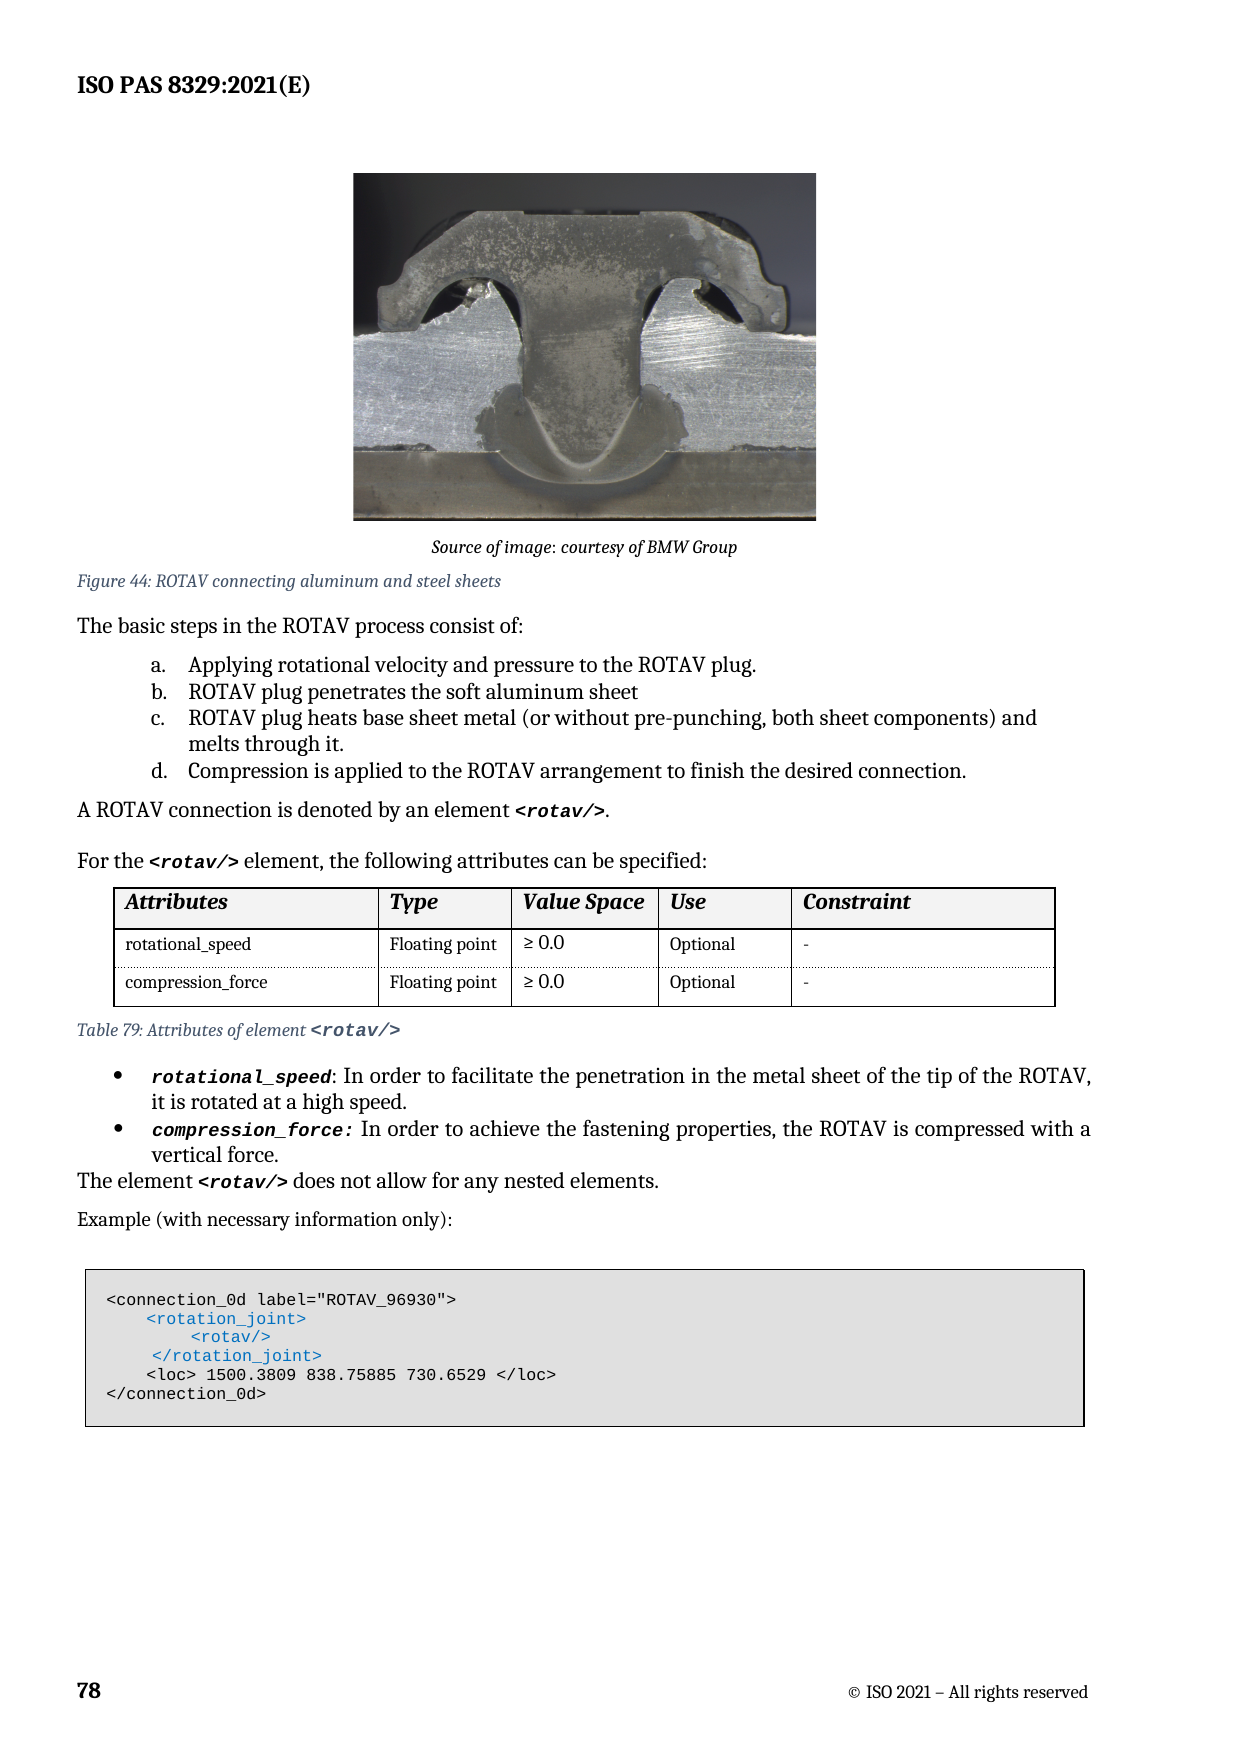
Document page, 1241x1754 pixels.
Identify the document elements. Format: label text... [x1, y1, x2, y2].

text Figure 44: ROTAV connecting aluminum and steel sheets [77, 571, 1092, 592]
text Example (with necessary information only): [77, 1207, 1092, 1232]
text The element <rotav/> does not allow for any nested elements. [77, 1168, 1092, 1194]
text <rotation_joint> [86, 1307, 1083, 1326]
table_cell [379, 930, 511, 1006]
text For the <rotav/> element, the following attributes can be specified: [77, 848, 1092, 874]
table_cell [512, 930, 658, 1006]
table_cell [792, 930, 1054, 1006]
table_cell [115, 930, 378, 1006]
text </connection_0d> [86, 1382, 1083, 1401]
list Applying rotational velocity and pressure to the ROTAV plug. [151, 652, 1092, 678]
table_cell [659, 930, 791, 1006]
list rotational_speed: In order to facilitate the penetration in the metal sheet of the tip of the ROTAV, it is rotated at a high speed. [114, 1063, 1092, 1115]
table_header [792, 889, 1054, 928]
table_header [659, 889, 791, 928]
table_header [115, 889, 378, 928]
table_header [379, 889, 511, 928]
text Source of image: courtesy of BMW Group [77, 533, 1092, 558]
text </rotation_joint> [86, 1345, 1083, 1364]
list ROTAV plug heats base sheet metal (or without pre-punching, both sheet components) and melts through it. [151, 705, 1092, 758]
list Compression is applied to the ROTAV arrangement to finish the desired connection. [151, 758, 1092, 784]
picture [353, 173, 817, 521]
text <loc> 1500.3809 838.75885 730.6529 </loc> [86, 1364, 1083, 1382]
text The basic steps in the ROTAV process consist of: [77, 613, 1092, 640]
list ROTAV plug penetrates the soft aluminum sheet [151, 678, 1092, 705]
text <connection_0d label="ROTAV_96930"> [86, 1288, 1083, 1307]
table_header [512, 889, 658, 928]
list compression_force: In order to achieve the fastening properties, the ROTAV is compressed with a vertical force. [114, 1115, 1092, 1168]
text A ROTAV connection is denoted by an element <rotav/>. [77, 796, 1092, 823]
text <rotav/> [86, 1326, 1083, 1345]
